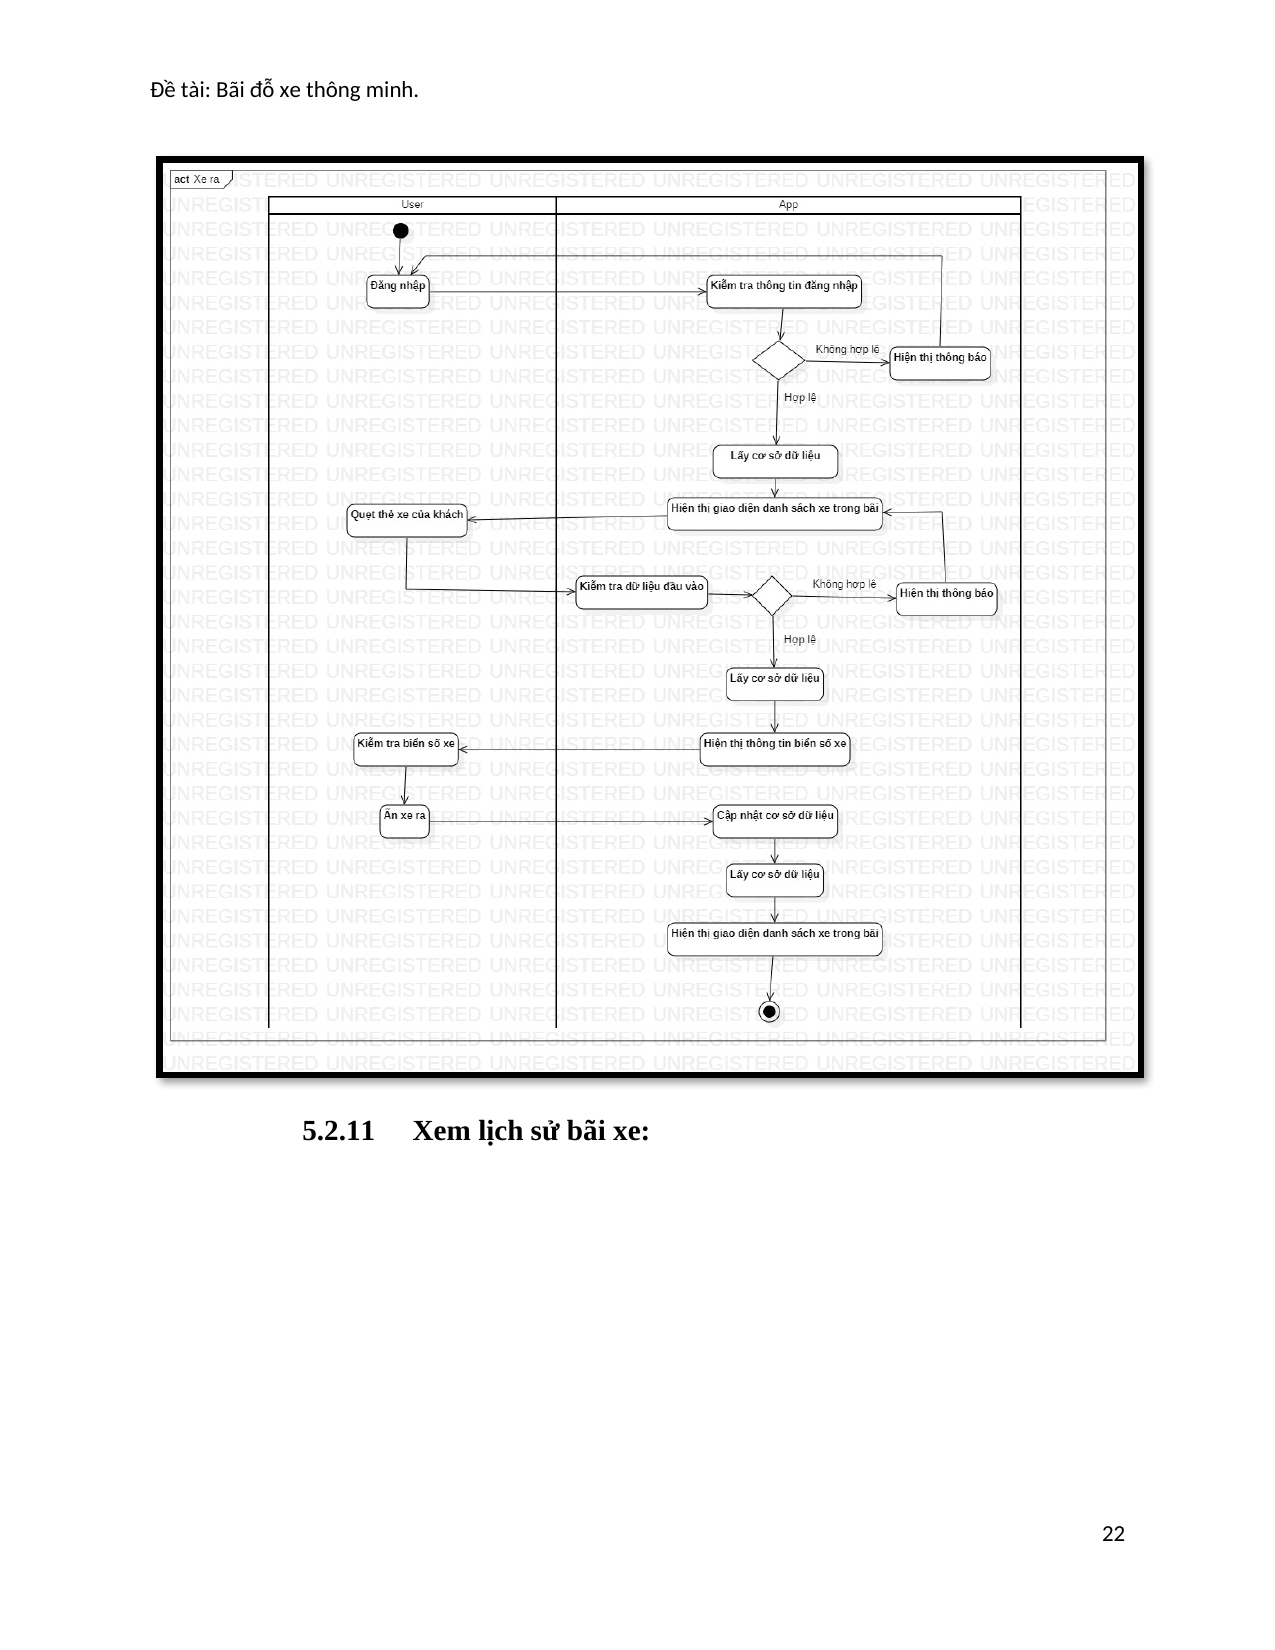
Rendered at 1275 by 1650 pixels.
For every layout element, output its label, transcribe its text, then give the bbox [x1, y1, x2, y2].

text Xem lịch sử bãi xe: [375, 1113, 1125, 1146]
picture [163, 163, 1138, 1072]
